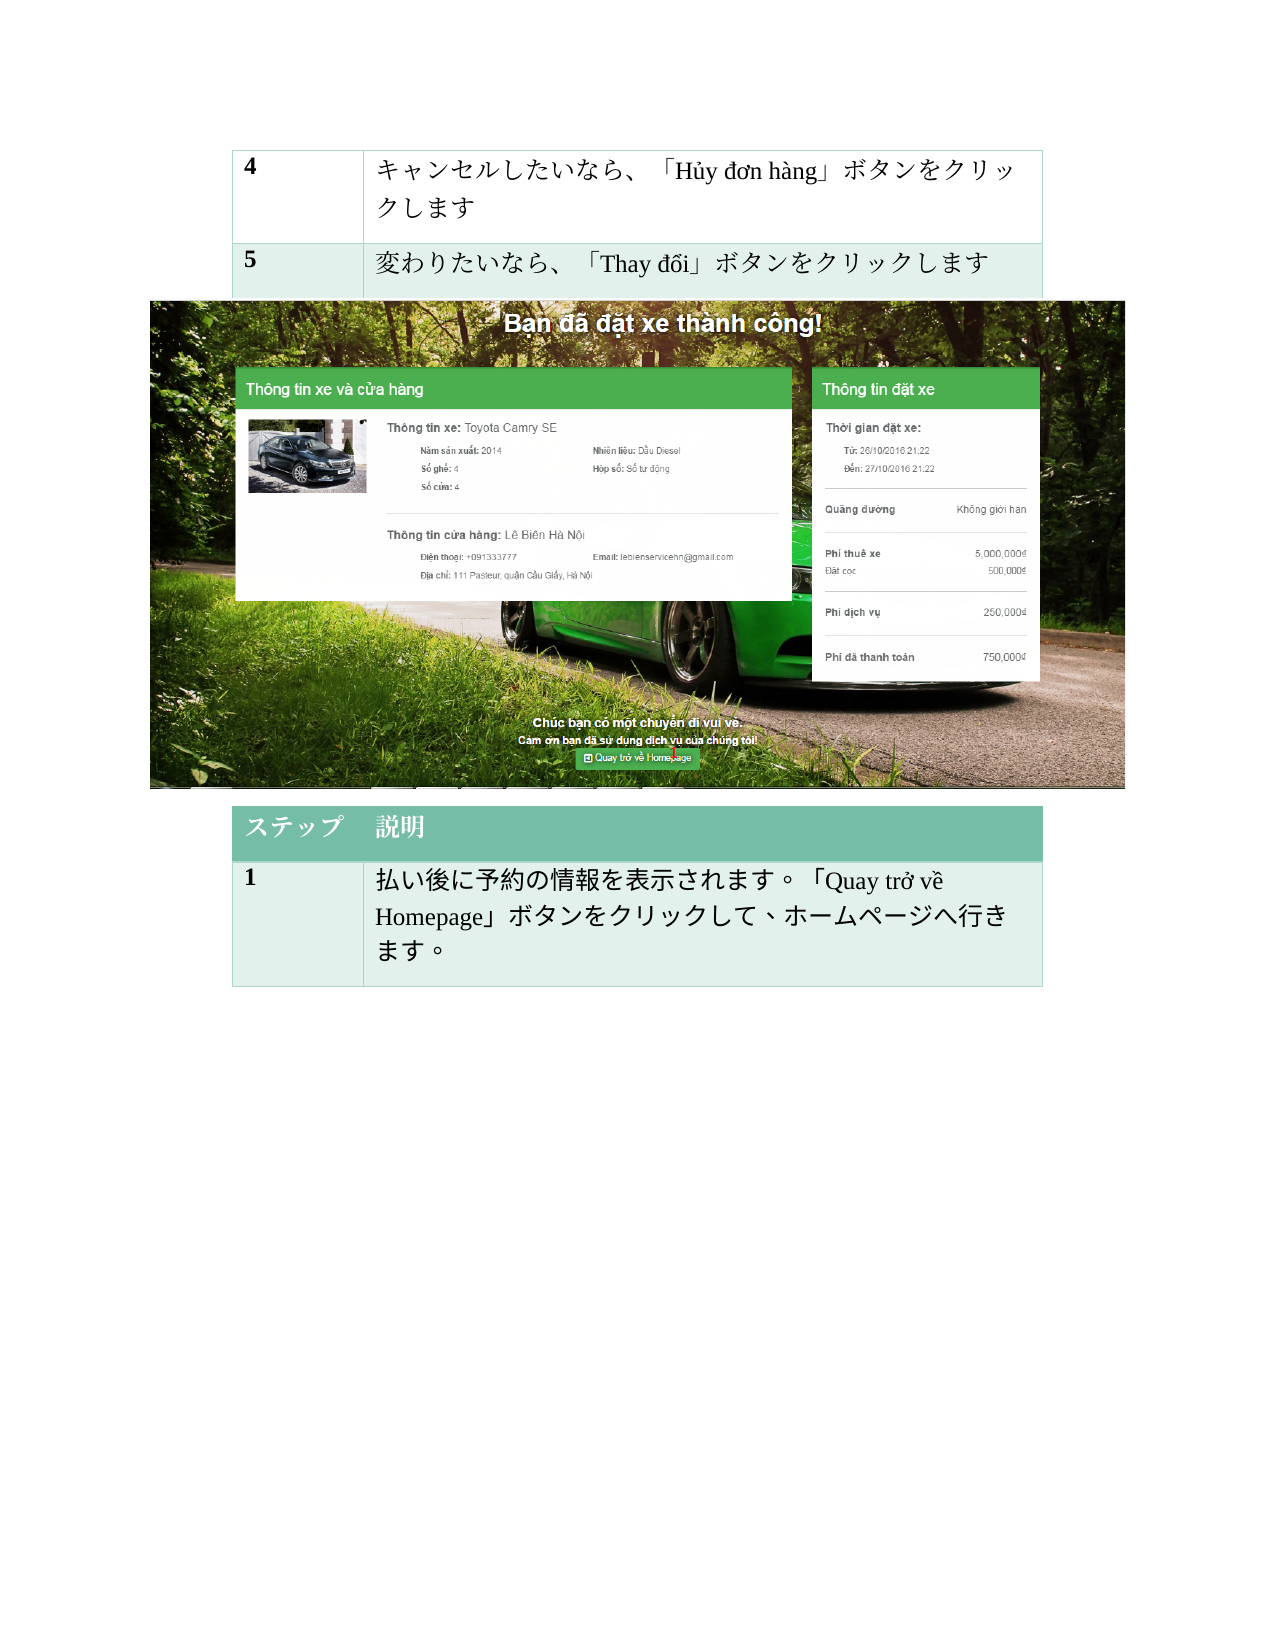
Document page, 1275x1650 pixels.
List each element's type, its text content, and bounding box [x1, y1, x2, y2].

table_cell 5 [233, 244, 363, 298]
table_cell キャンセルしたいなら、「Hủy đơn hàng」ボタンをクリックします [364, 151, 1042, 243]
table_header ステップ [233, 808, 363, 861]
table_cell 1 [233, 863, 363, 986]
table_cell 払い後に予約の情報を表示されます。「Quay trở về Homepage」ボタンをクリックして、ホームページへ行きます。 [364, 863, 1042, 986]
table_cell 4 [233, 151, 363, 243]
table_header 説明 [364, 808, 1042, 861]
picture [150, 298, 1125, 789]
table_cell 変わりたいなら、「Thay đổi」ボタンをクリックします [364, 244, 1042, 298]
